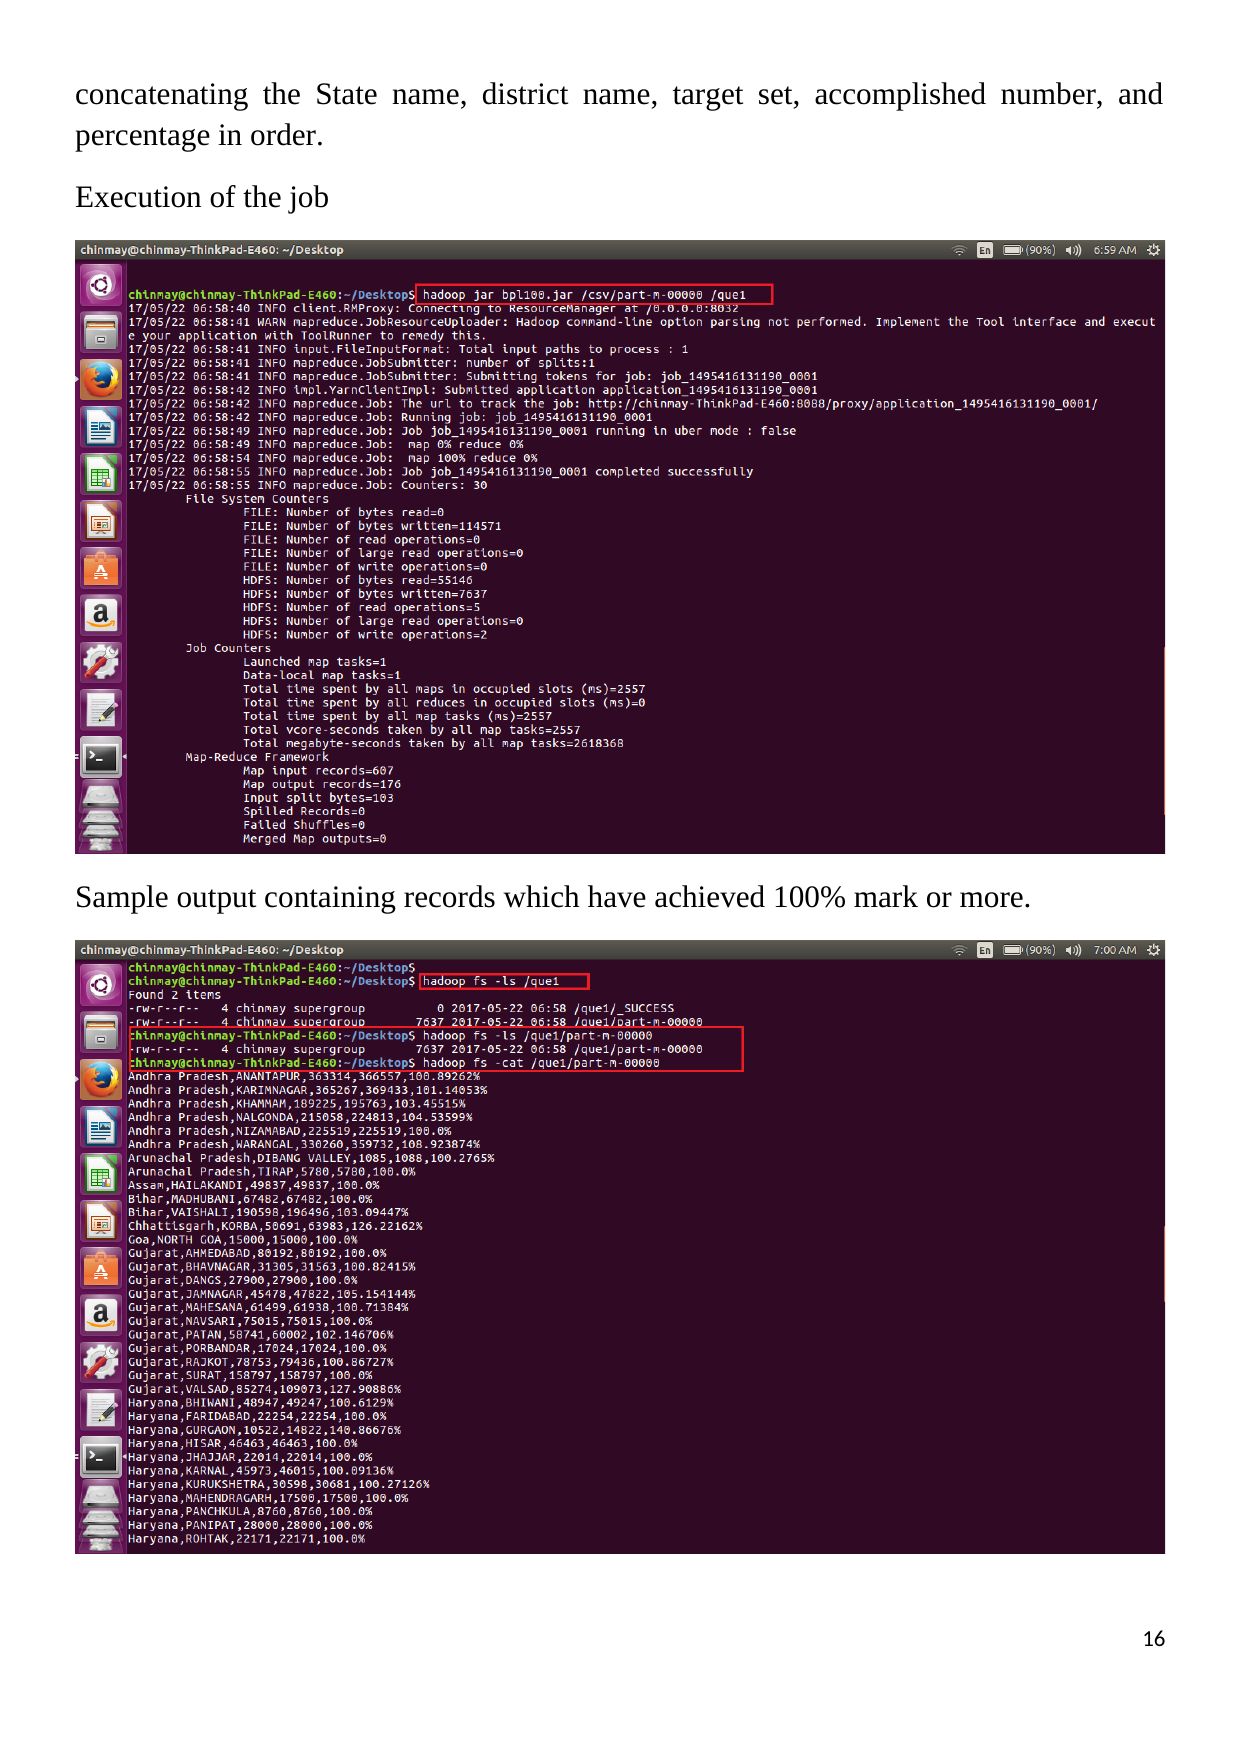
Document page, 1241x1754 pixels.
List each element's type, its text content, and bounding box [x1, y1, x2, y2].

text Execution of the job [75, 178, 1165, 214]
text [75, 75, 1165, 152]
text Sample output containing records which have achieved 100% mark or more. [75, 878, 1165, 914]
picture [75, 940, 1166, 1554]
picture [75, 240, 1166, 854]
